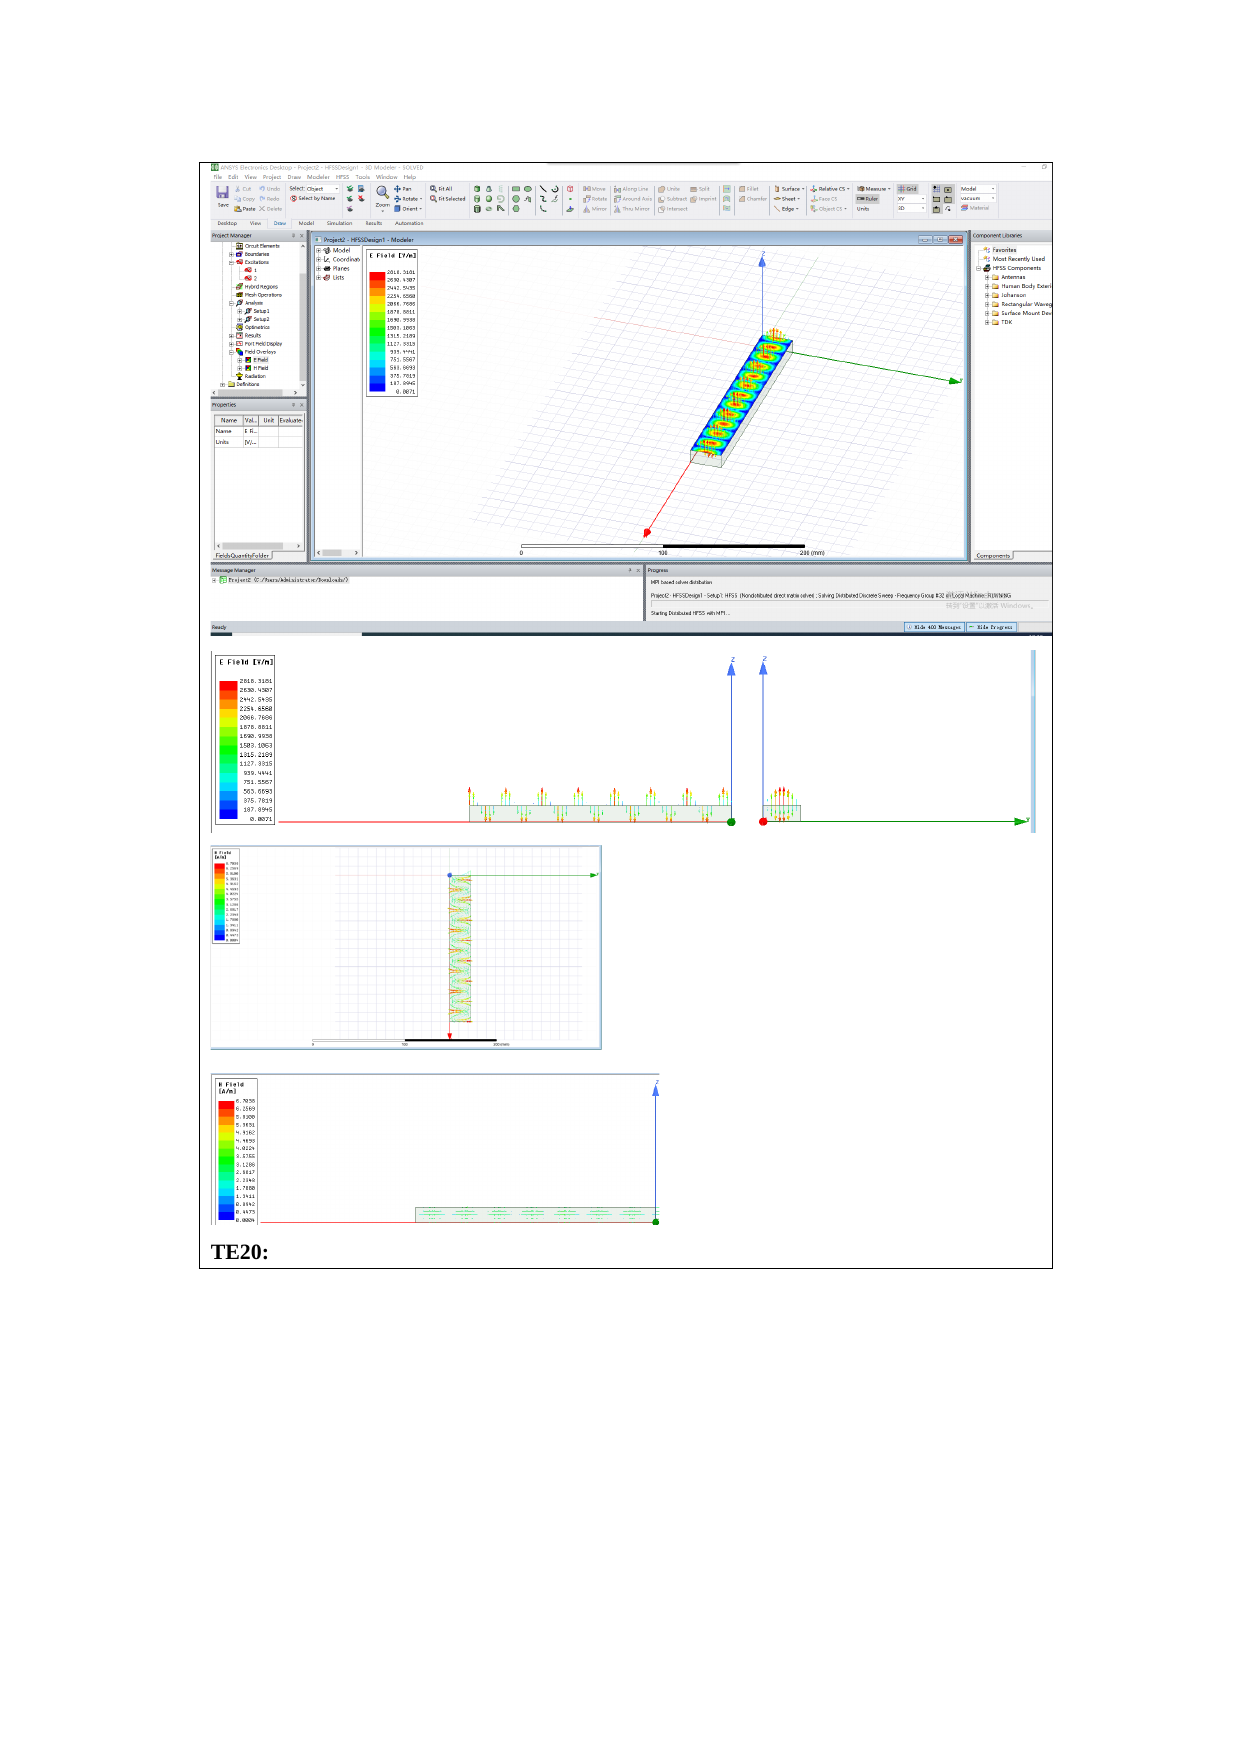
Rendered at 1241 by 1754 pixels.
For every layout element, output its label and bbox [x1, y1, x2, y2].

picture [210, 1073, 660, 1225]
table_cell [200, 163, 1052, 1268]
picture [210, 650, 1036, 833]
picture [210, 845, 602, 1050]
picture [210, 163, 1053, 636]
